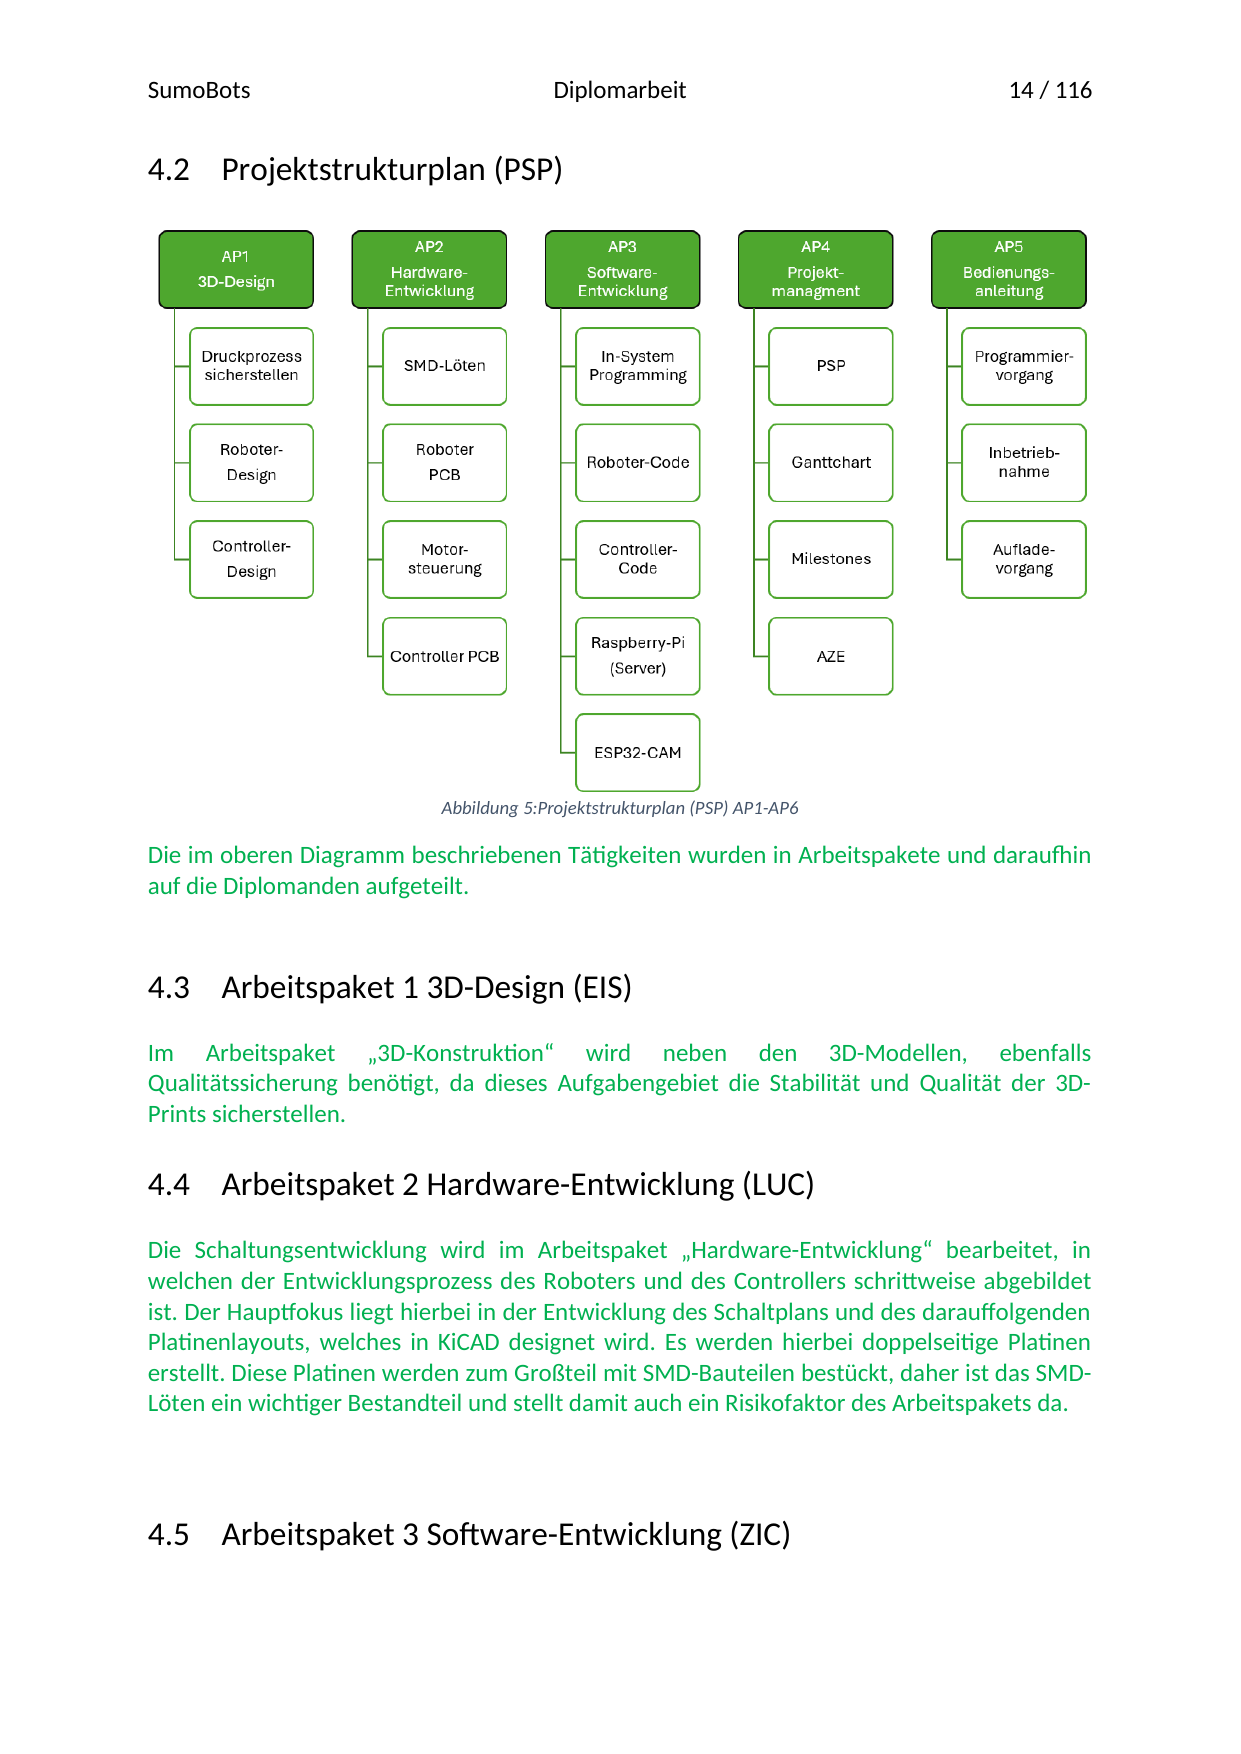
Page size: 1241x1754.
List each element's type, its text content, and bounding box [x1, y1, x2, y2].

subtitle Arbeitspaket 2 Hardware-Entwicklung (LUC) [148, 1163, 1093, 1204]
text Abbildung 5:Projektstrukturplan (PSP) AP1-AP6 [148, 796, 1093, 819]
subtitle Projektstrukturplan (PSP) [148, 148, 1093, 188]
text Die im oberen Diagramm beschriebenen Tätigkeiten wurden in Arbeitspakete und daraufhin auf die Diplomanden aufgeteilt. [148, 839, 1093, 901]
subtitle Arbeitspaket 3 Software-Entwicklung (ZIC) [148, 1513, 1093, 1554]
text Im Arbeitspaket „3D-Konstruktion“ wird neben den 3D-Modellen, ebenfalls Qualitätssicherung benötigt, da dieses Aufgabengebiet die Stabilität und Qualität der 3D-Prints sicherstellen. [148, 1037, 1093, 1129]
picture [147, 218, 1093, 796]
text Die Schaltungsentwicklung wird im Arbeitspaket „Hardware-Entwicklung“ bearbeitet, in welchen der Entwicklungsprozess des Roboters und des Controllers schrittweise abgebildet ist. Der Hauptfokus liegt hierbei in der Entwicklung des Schaltplans und des darauffolgenden Platinenlayouts, welches in KiCAD designet wird. Es werden hierbei doppelseitige Platinen erstellt. Diese Platinen werden zum Großteil mit SMD-Bauteilen bestückt, daher ist das SMD-Löten ein wichtiger Bestandteil und stellt damit auch ein Risikofaktor des Arbeitspakets da. [148, 1234, 1093, 1418]
subtitle Arbeitspaket 1 3D-Design (EIS) [148, 966, 1093, 1007]
